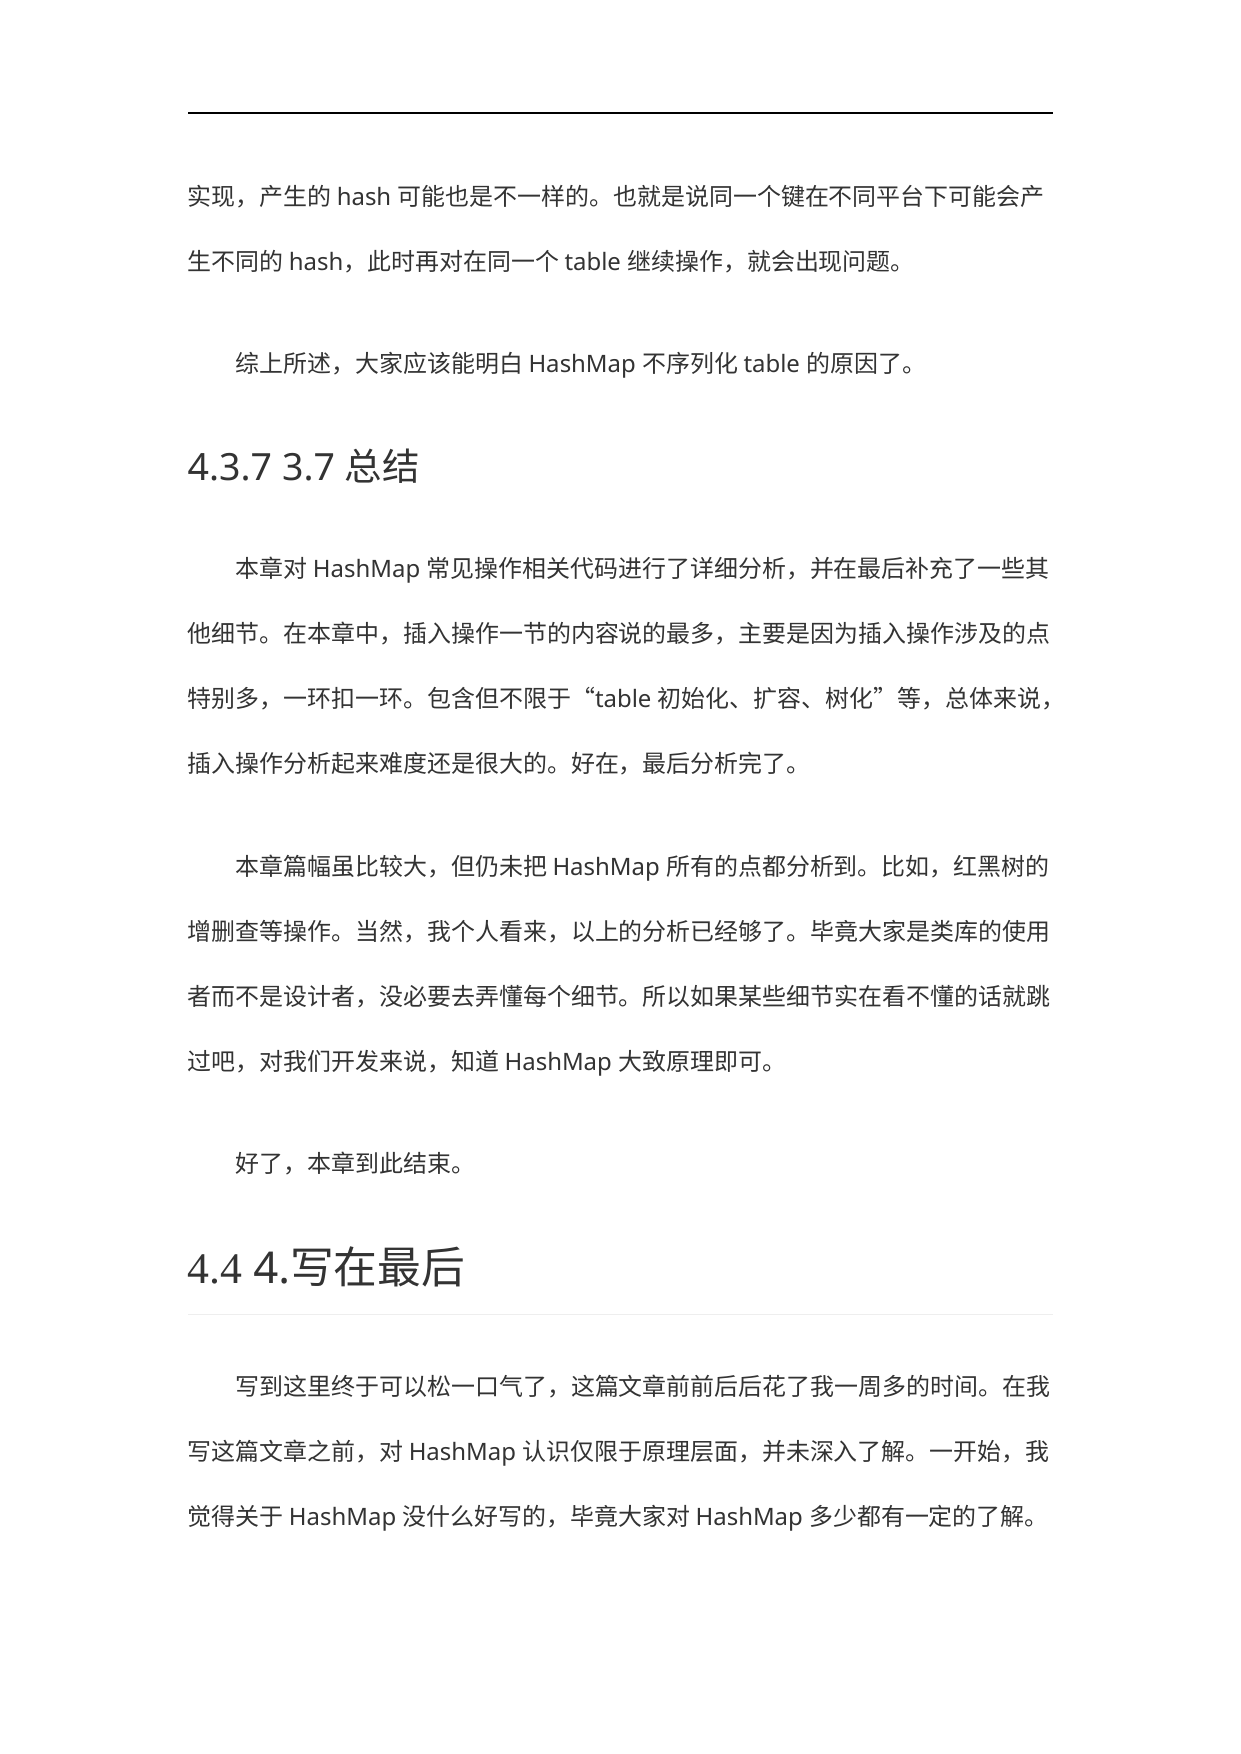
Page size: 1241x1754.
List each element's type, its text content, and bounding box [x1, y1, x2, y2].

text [187, 162, 1053, 292]
text 本章篇幅虽比较大，但仍未把 HashMap 所有的点都分析到。比如，红黑树的增删查等操作。当然，我个人看来，以上的分析已经够了。毕竟大家是类库的使用者而不是设计者，没必要去弄懂每个细节。所以如果某些细节实在看不懂的话就跳过吧，对我们开发来说，知道 HashMap 大致原理即可。 [187, 832, 1053, 1092]
subtitle 4.写在最后 [187, 1232, 1053, 1315]
text 本章对 HashMap 常见操作相关代码进行了详细分析，并在最后补充了一些其他细节。在本章中，插入操作一节的内容说的最多，主要是因为插入操作涉及的点特别多，一环扣一环。包含但不限于“table 初始化、扩容、树化”等，总体来说，插入操作分析起来难度还是很大的。好在，最后分析完了。 [187, 534, 1053, 794]
text 好了，本章到此结束。 [187, 1129, 1053, 1194]
subtitle 3.7 总结 [187, 432, 1053, 497]
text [187, 1353, 1053, 1548]
text 综上所述，大家应该能明白 HashMap 不序列化 table 的原因了。 [187, 329, 1053, 394]
